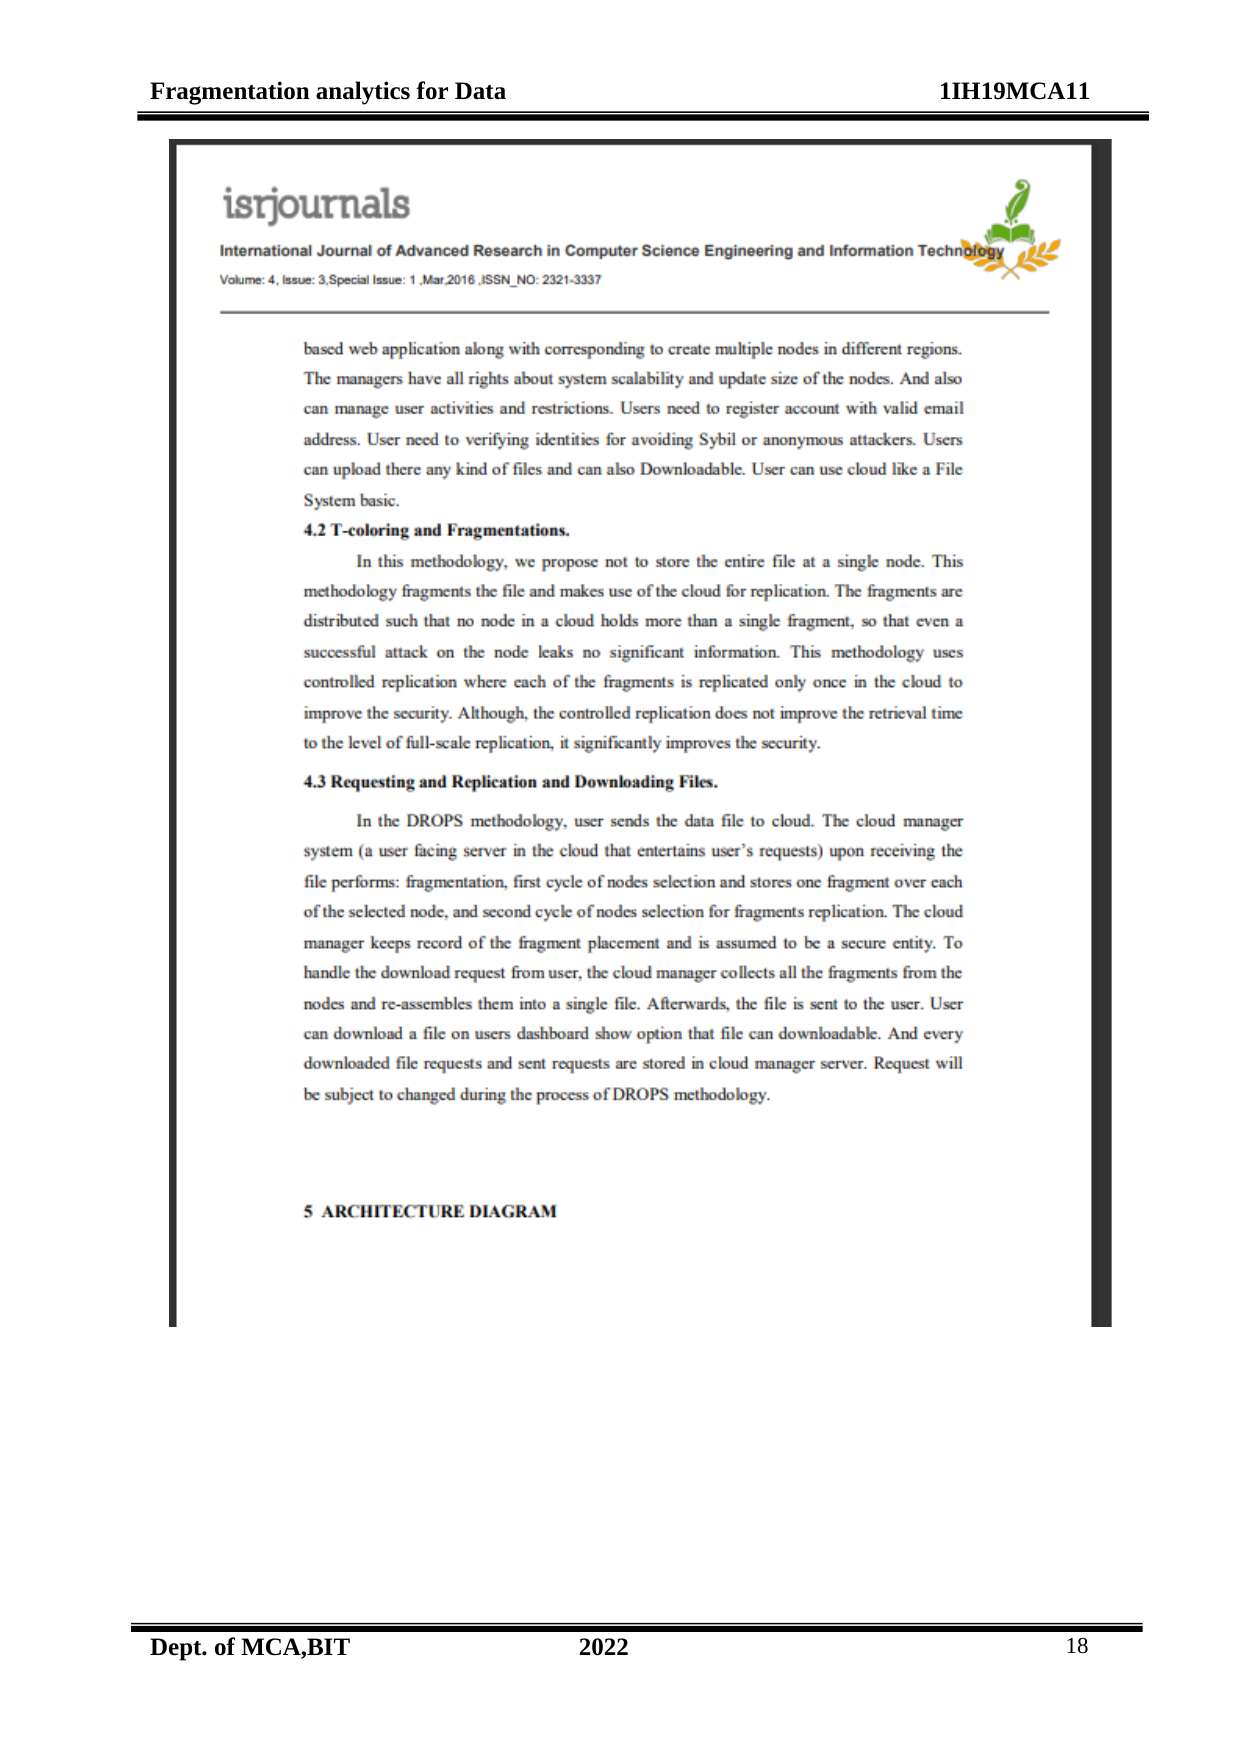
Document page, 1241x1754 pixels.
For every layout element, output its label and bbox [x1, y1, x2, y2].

picture [169, 139, 1112, 1327]
